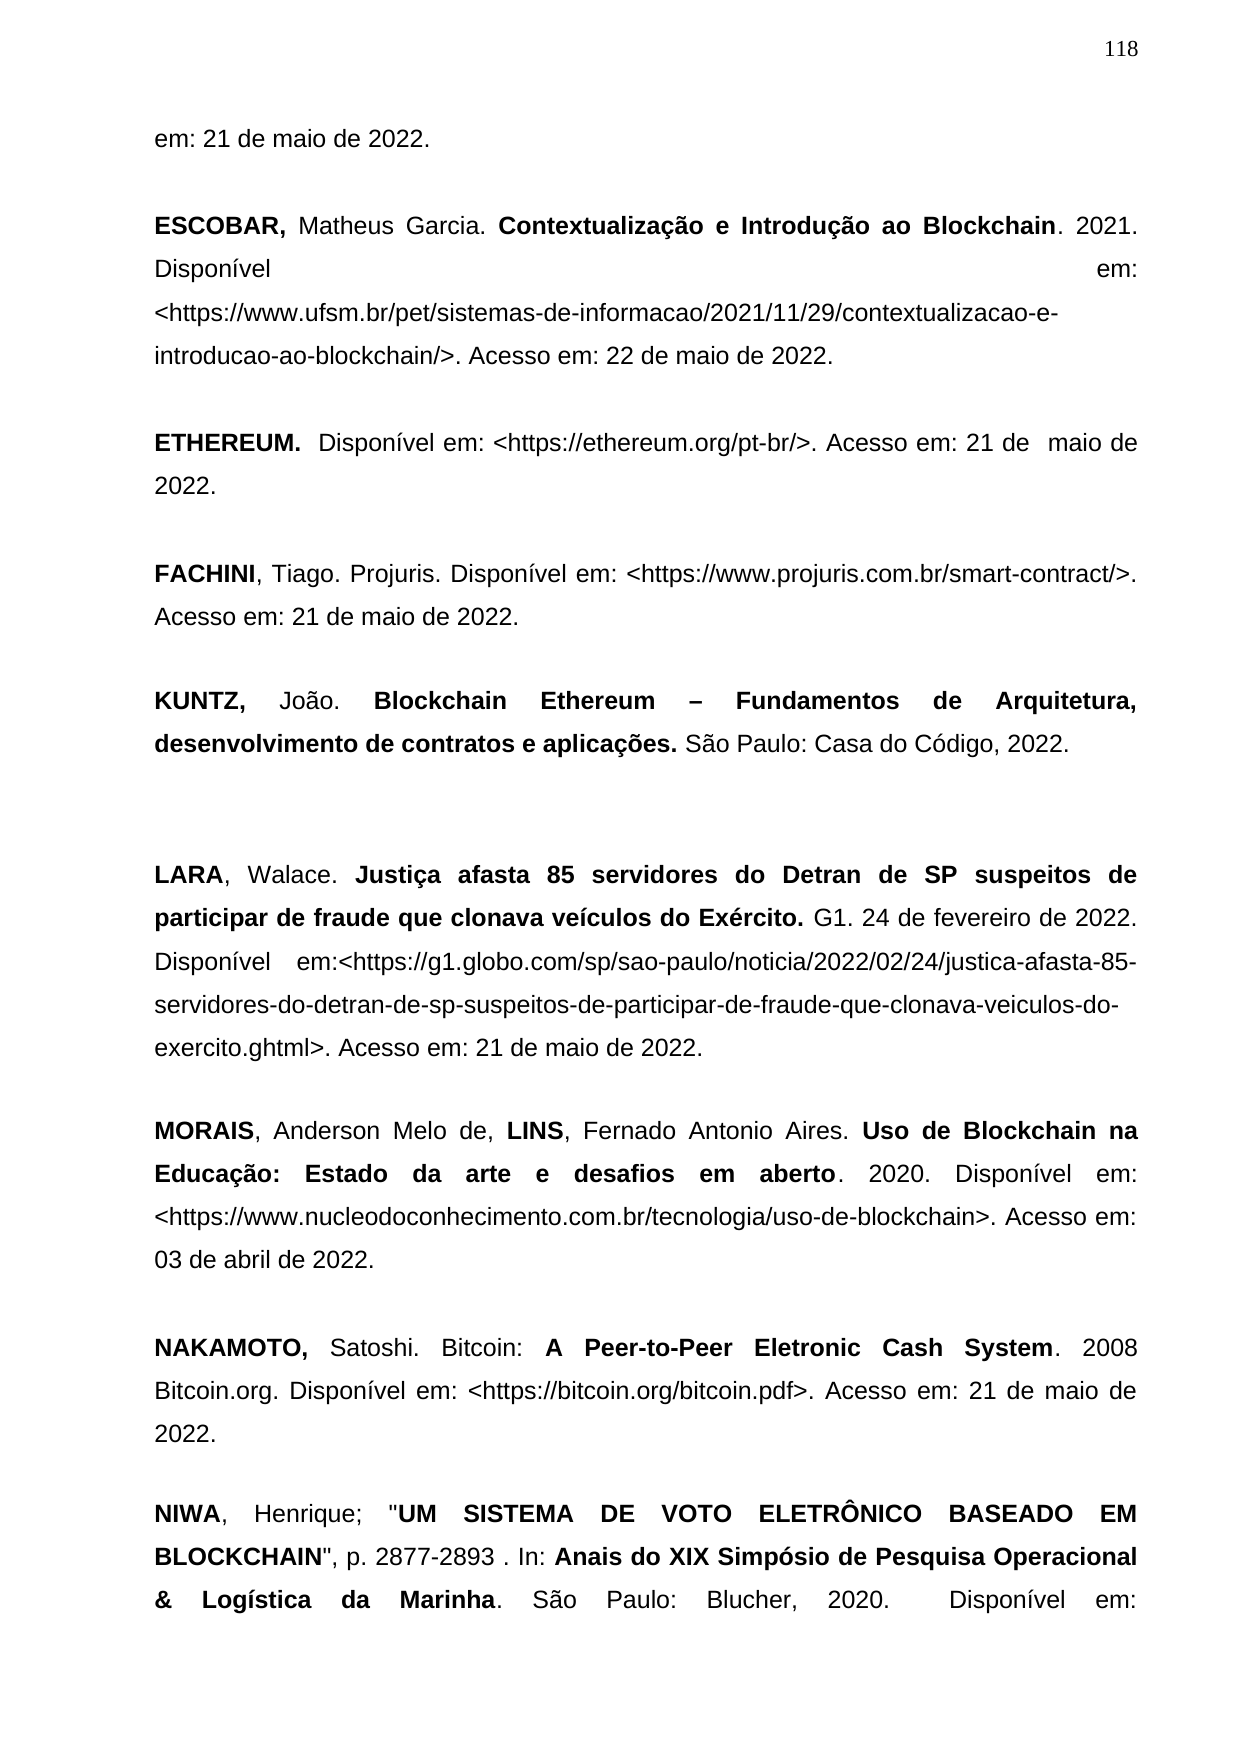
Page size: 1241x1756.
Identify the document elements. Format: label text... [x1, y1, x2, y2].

text MORAIS, Anderson Melo de, LINS, Fernado Antonio Aires. Uso de Blockchain na Educação: Estado da arte e desafios em aberto. 2020. Disponível em: <https://www.nucleodoconhecimento.com.br/tecnologia/uso-de-blockchain>. Acesso em: 03 de abril de 2022. [154, 1116, 1138, 1274]
text NAKAMOTO, Satoshi. Bitcoin: A Peer-to-Peer Eletronic Cash System. 2008 Bitcoin.org. Disponível em: <https://bitcoin.org/bitcoin.pdf>. Acesso em: 21 de maio de 2022. [154, 1333, 1138, 1448]
text FACHINI, Tiago. Projuris. Disponível em: <https://www.projuris.com.br/smart-contract/>. Acesso em: 21 de maio de 2022. [154, 559, 1138, 631]
text ESCOBAR, Matheus Garcia. Contextualização e Introdução ao Blockchain. 2021. Disponível em: <https://www.ufsm.br/pet/sistemas-de-informacao/2021/11/29/contextualizacao-e-introducao-ao-blockchain/>. Acesso em: 22 de maio de 2022. [154, 211, 1138, 369]
text LARA, Walace. Justiça afasta 85 servidores do Detran de SP suspeitos de participar de fraude que clonava veículos do Exército. G1. 24 de fevereiro de 2022. Disponível em:<https://g1.globo.com/sp/sao-paulo/noticia/2022/02/24/justica-afasta-85-servidores-do-detran-de-sp-suspeitos-de-participar-de-fraude-que-clonava-veiculos-do-exercito.ghtml>. Acesso em: 21 de maio de 2022. [154, 860, 1138, 1061]
text ETHEREUM. Disponível em: <https://ethereum.org/pt-br/>. Acesso em: 21 de maio de 2022. [154, 428, 1138, 500]
text KUNTZ, João. Blockchain Ethereum – Fundamentos de Arquitetura, desenvolvimento de contratos e aplicações. São Paulo: Casa do Código, 2022. [154, 686, 1138, 758]
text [154, 124, 1138, 153]
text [154, 1498, 1138, 1613]
